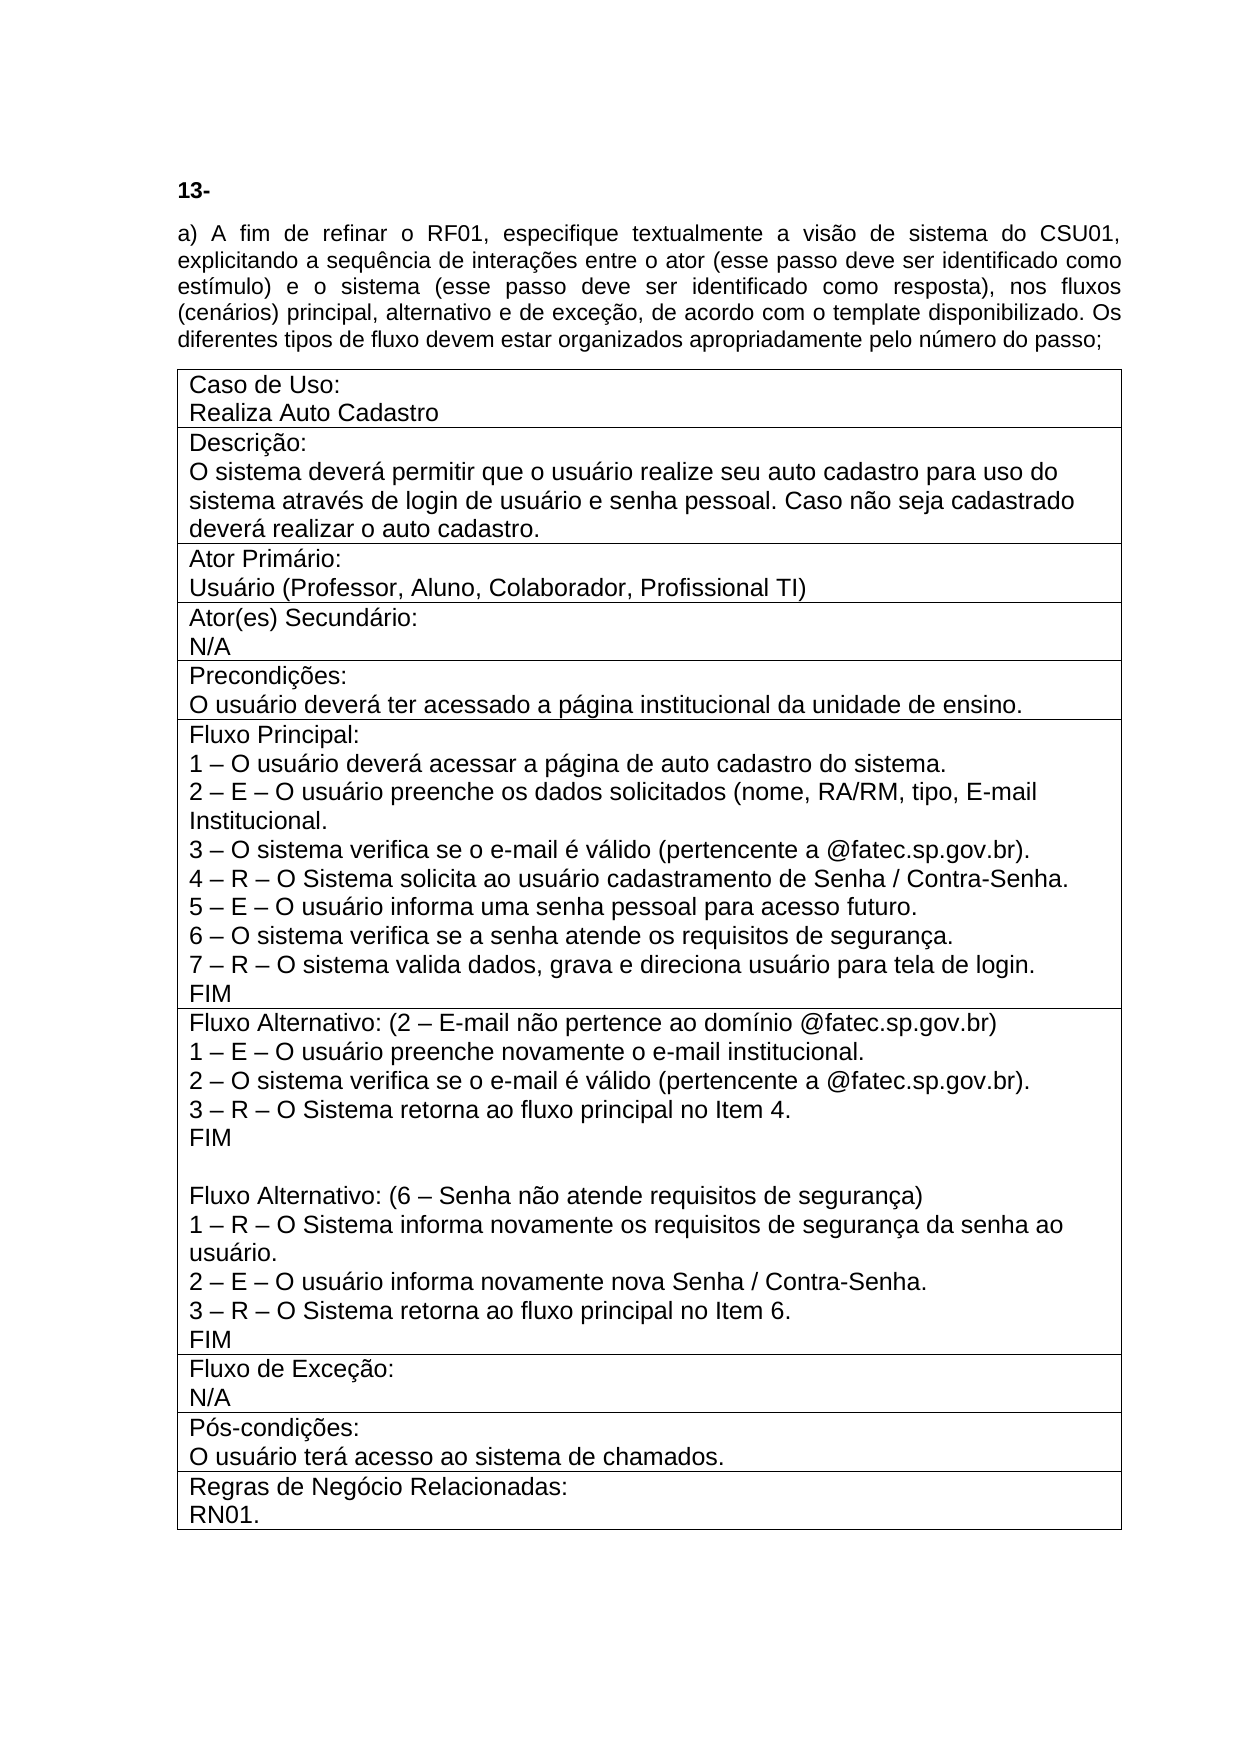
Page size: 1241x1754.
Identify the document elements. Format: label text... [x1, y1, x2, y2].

table_cell Fluxo Principal: 1 – O usuário deverá acessar a página de auto cadastro do sistema. 2 – E – O usuário preenche os dados solicitados (nome, RA/RM, tipo, E-mail Institucional. 3 – O sistema verifica se o e-mail é válido (pertencente a @fatec.sp.gov.br). 4 – R – O Sistema solicita ao usuário cadastramento de Senha / Contra-Senha. 5 – E – O usuário informa uma senha pessoal para acesso futuro. 6 – O sistema verifica se a senha atende os requisitos de segurança. 7 – R – O sistema valida dados, grava e direciona usuário para tela de login. FIM [178, 720, 1121, 1007]
table_cell Ator Primário: Usuário (Professor, Aluno, Colaborador, Profissional TI) [178, 544, 1121, 602]
table_cell Fluxo Alternativo: (2 – E-mail não pertence ao domínio @fatec.sp.gov.br) 1 – E – O usuário preenche novamente o e-mail institucional. 2 – O sistema verifica se o e-mail é válido (pertencente a @fatec.sp.gov.br). 3 – R – O Sistema retorna ao fluxo principal no Item 4. FIM Fluxo Alternativo: (6 – Senha não atende requisitos de segurança) 1 – R – O Sistema informa novamente os requisitos de segurança da senha ao usuário. 2 – E – O usuário informa novamente nova Senha / Contra-Senha. 3 – R – O Sistema retorna ao fluxo principal no Item 6. FIM [178, 1009, 1121, 1353]
table_cell Pós-condições: O usuário terá acesso ao sistema de chamados. [178, 1413, 1121, 1471]
table_cell Precondições: O usuário deverá ter acessado a página institucional da unidade de ensino. [178, 661, 1121, 719]
text 13- [177, 177, 1122, 203]
table_cell Fluxo de Exceção: N/A [178, 1355, 1121, 1412]
table_cell Descrição: O sistema deverá permitir que o usuário realize seu auto cadastro para uso do sistema através de login de usuário e senha pessoal. Caso não seja cadastrado deverá realizar o auto cadastro. [178, 428, 1121, 543]
table_cell Ator(es) Secundário: N/A [178, 603, 1121, 660]
table_cell Regras de Negócio Relacionadas: RN01. [178, 1472, 1121, 1529]
text a) A fim de refinar o RF01, especifique textualmente a visão de sistema do CSU01, explicitando a sequência de interações entre o ator (esse passo deve ser identificado como estímulo) e o sistema (esse passo deve ser identificado como resposta), nos fluxos (cenários) principal, alternativo e de exceção, de acordo com o template disponibilizado. Os diferentes tipos de fluxo devem estar organizados apropriadamente pelo número do passo; [177, 220, 1122, 352]
table_header Caso de Uso: Realiza Auto Cadastro [178, 370, 1121, 427]
